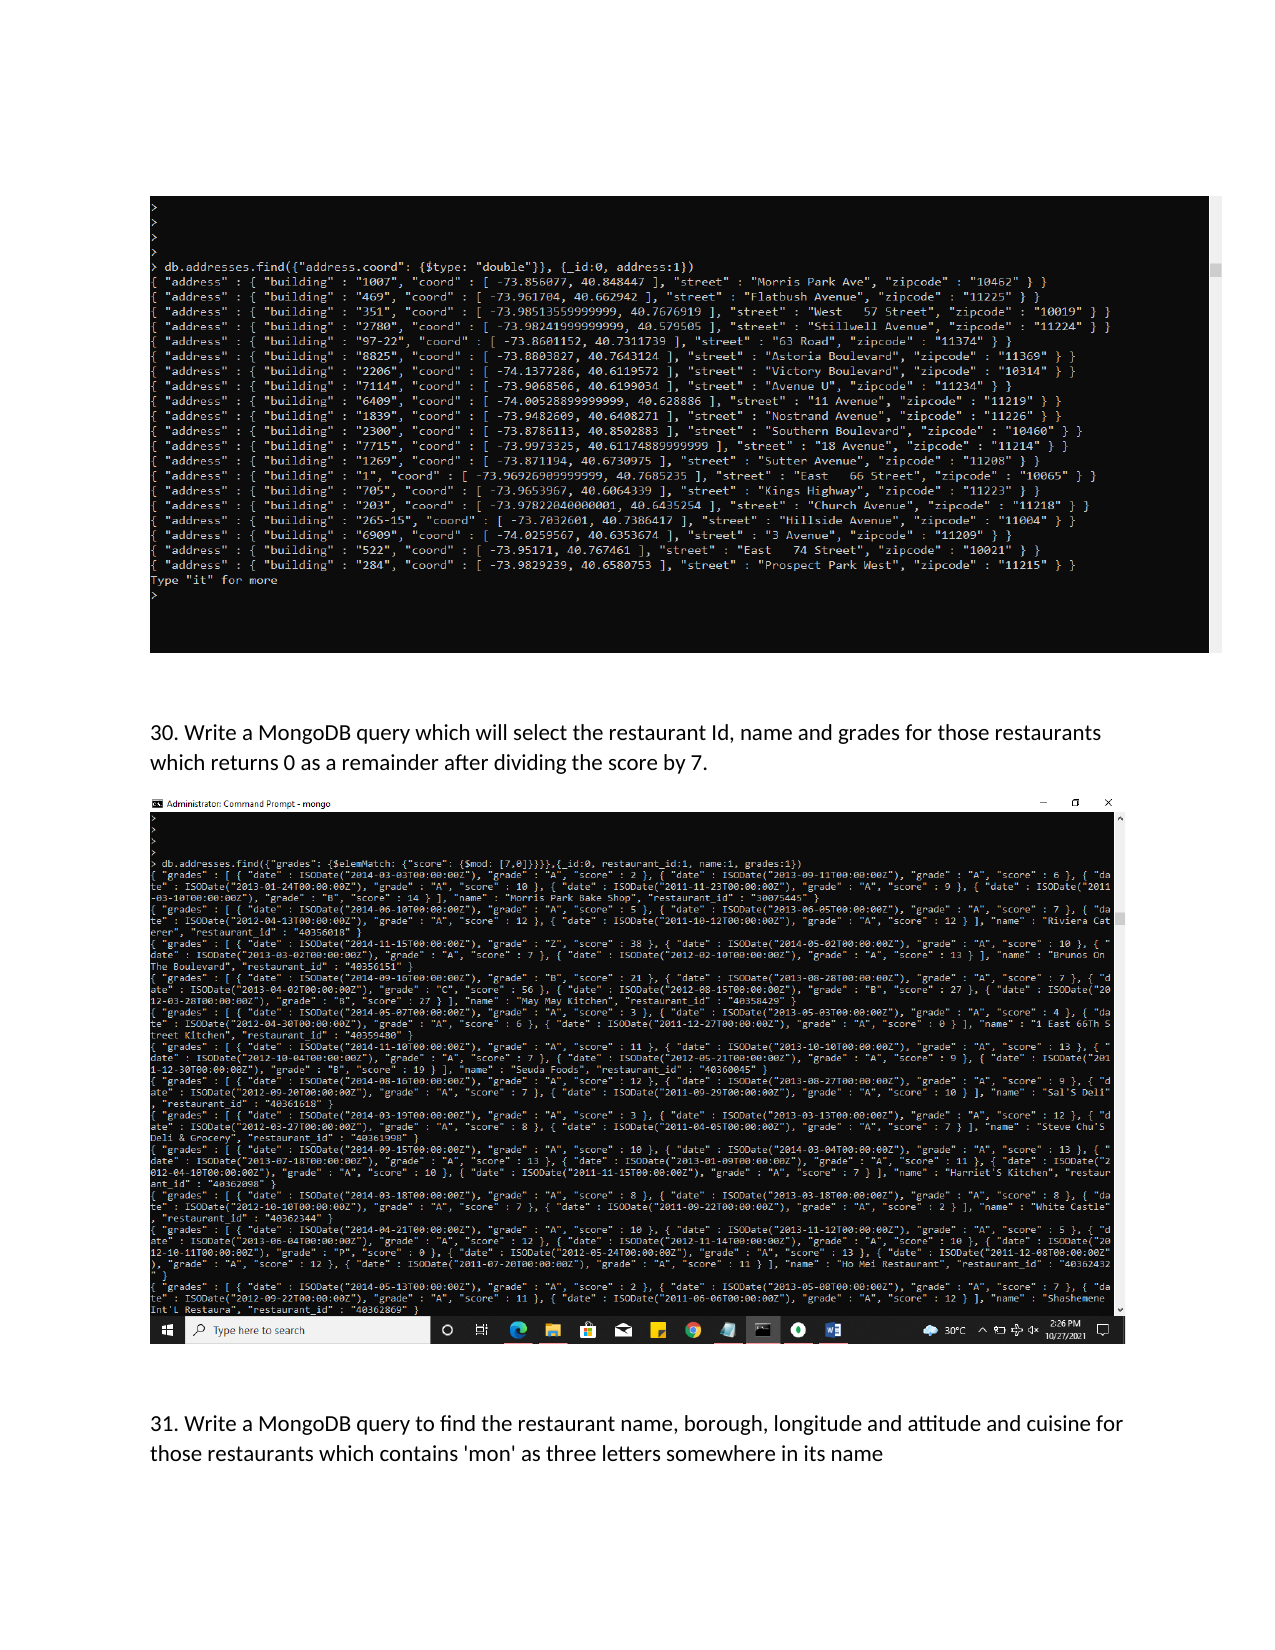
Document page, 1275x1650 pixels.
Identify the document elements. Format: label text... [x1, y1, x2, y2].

picture [150, 795, 1125, 1344]
picture [150, 196, 1222, 653]
text 31. Write a MongoDB query to find the restaurant name, borough, longitude and attitude and cuisine for those restaurants which contains 'mon' as three letters somewhere in its name [150, 1409, 1125, 1467]
text 30. Write a MongoDB query which will select the restaurant Id, name and grades for those restaurants which returns 0 as a remainder after dividing the score by 7. [150, 718, 1125, 776]
